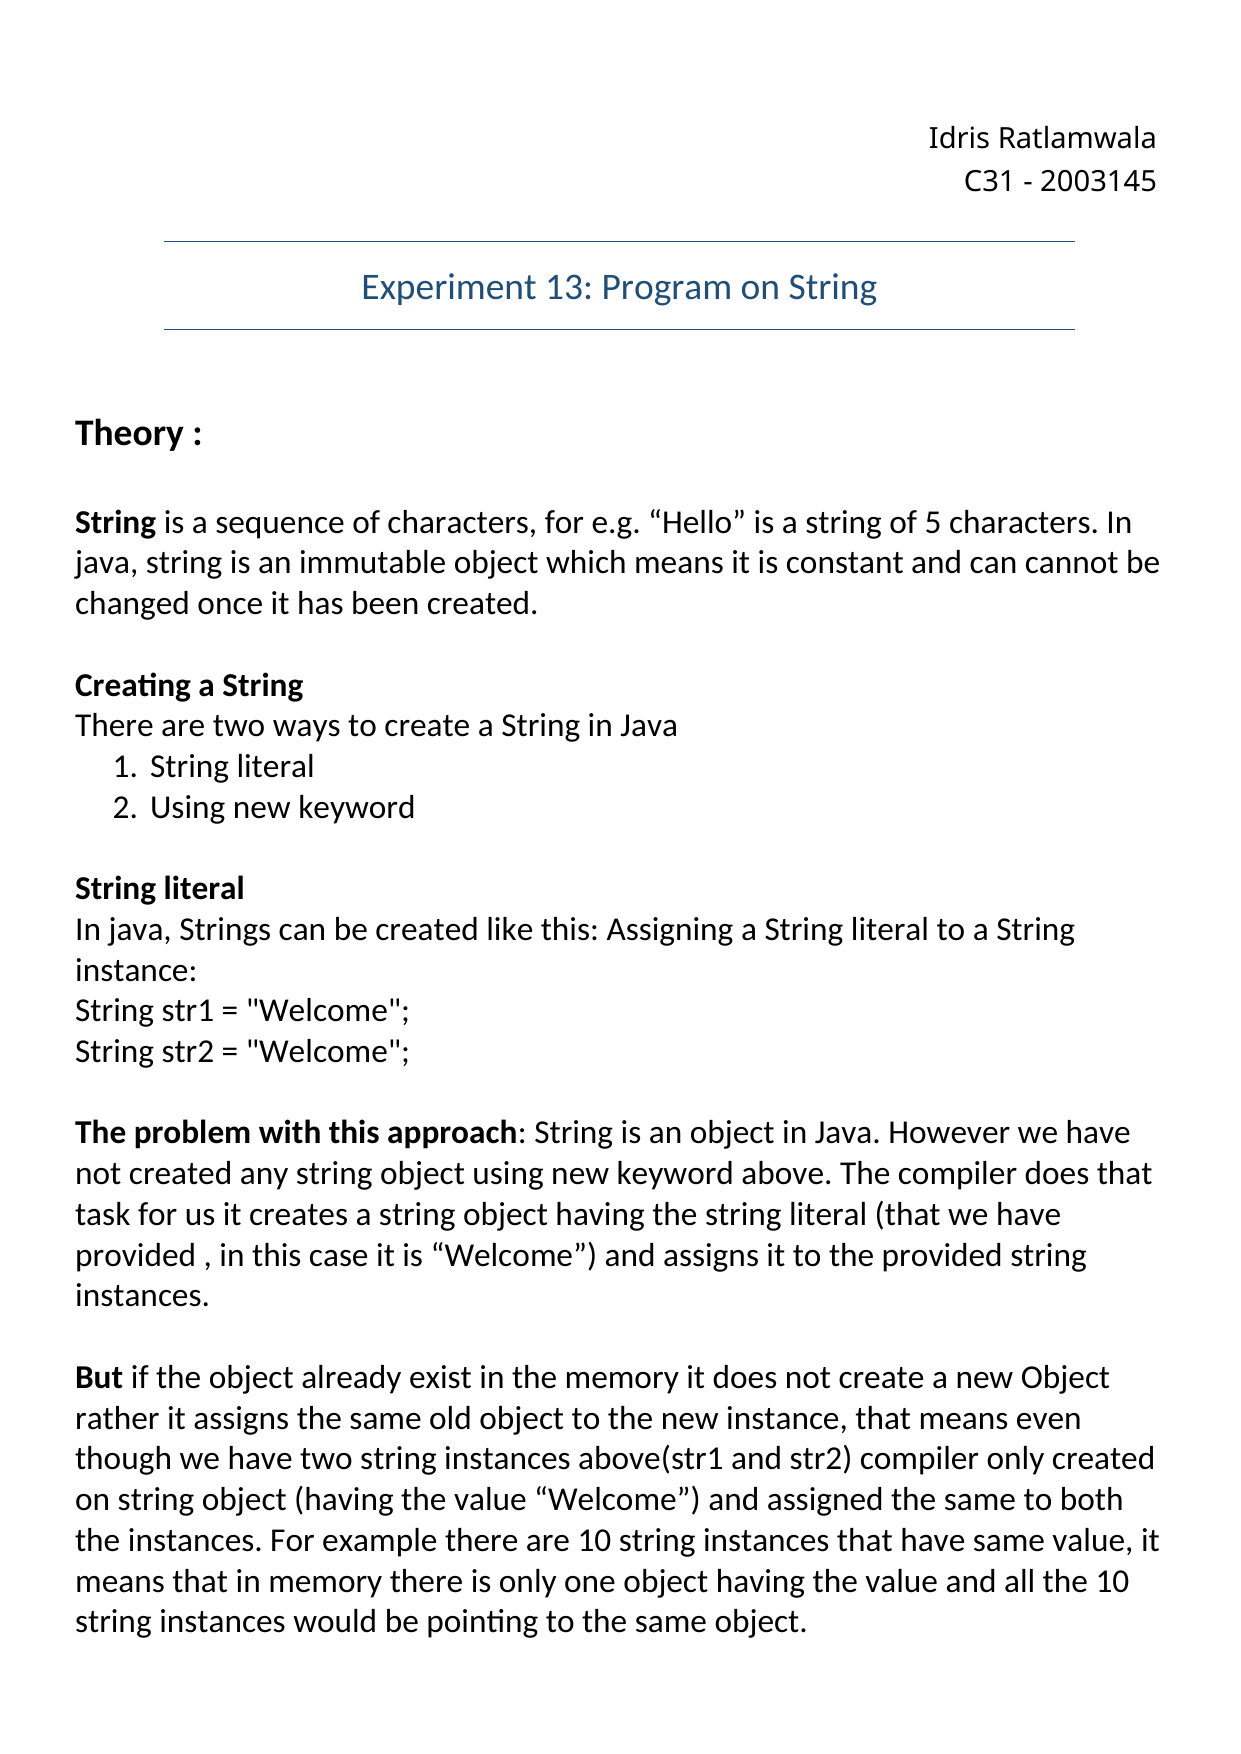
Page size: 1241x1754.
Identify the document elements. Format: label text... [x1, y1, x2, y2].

list Using new keyword [112, 786, 1165, 826]
text Experiment 13: Program on String [164, 242, 1075, 329]
text String str2 = "Welcome"; [75, 1030, 1165, 1071]
text String is a sequence of characters, for e.g. “Hello” is a string of 5 characters. In java, string is an immutable object which means it is constant and can cannot be changed once it has been created. [75, 501, 1165, 623]
text The problem with this approach: String is an object in Java. However we have not created any string object using new keyword above. The compiler does that task for us it creates a string object having the string literal (that we have provided , in this case it is “Welcome”) and assigns it to the provided string instances. [75, 1112, 1165, 1315]
text Theory : [75, 410, 1165, 455]
text But if the object already exist in the memory it does not create a new Object rather it assigns the same old object to the new instance, that means even though we have two string instances above(str1 and str2) compiler only created on string object (having the value “Welcome”) and assigned the same to both the instances. For example there are 10 string instances that have same value, it means that in memory there is only one object having the value and all the 10 string instances would be pointing to the same object. [75, 1356, 1165, 1641]
list String literal [112, 745, 1165, 786]
text In java, Strings can be created like this: Assigning a String literal to a String instance: [75, 908, 1165, 989]
text C31 - 2003145 [75, 161, 1157, 200]
text Creating a String [75, 663, 1165, 704]
text Idris Ratlamwala [75, 118, 1157, 157]
text String str1 = "Welcome"; [75, 989, 1165, 1030]
text There are two ways to create a String in Java [75, 704, 1165, 745]
text String literal [75, 867, 1165, 908]
